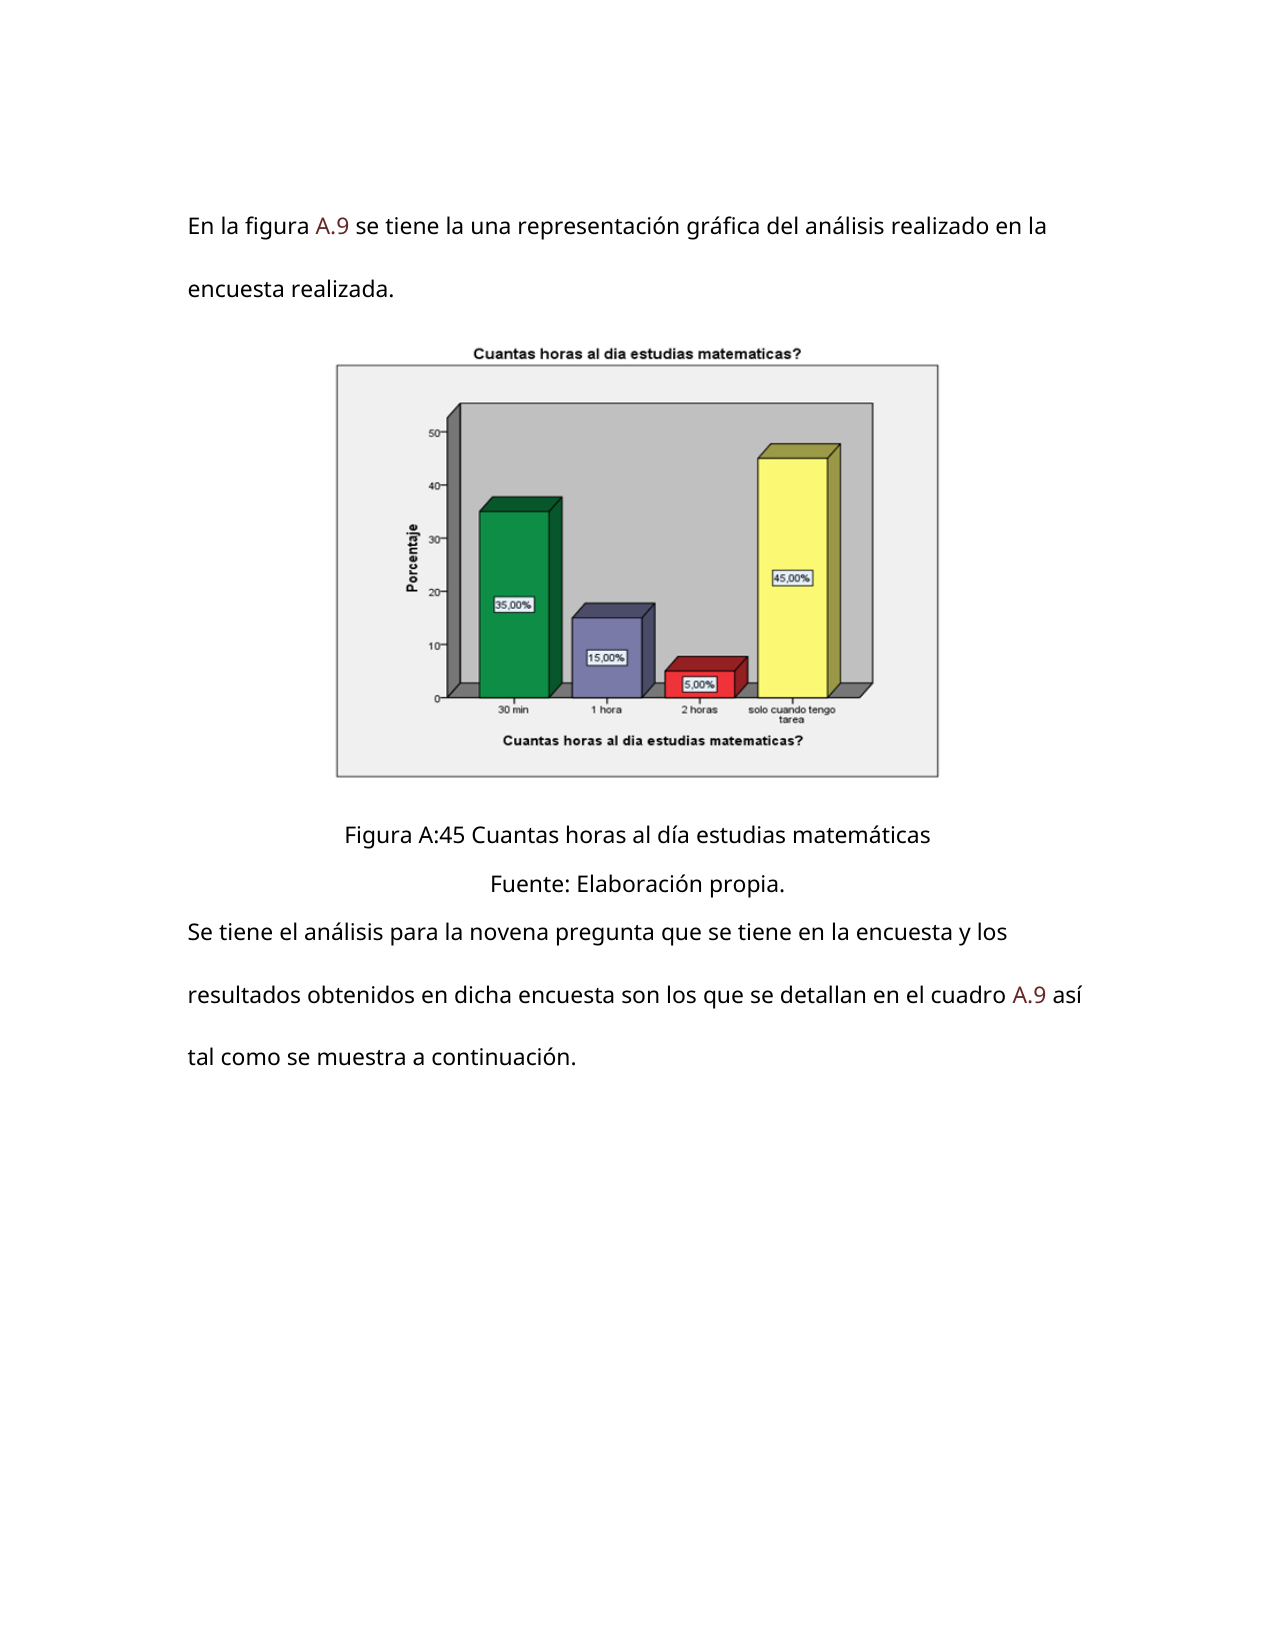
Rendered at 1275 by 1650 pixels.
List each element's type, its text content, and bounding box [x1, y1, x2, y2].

text En la figura A.9 se tiene la una representación gráfica del análisis realizado en la encuesta realizada. [187, 210, 1087, 304]
text Se tiene el análisis para la novena pregunta que se tiene en la encuesta y los resultados obtenidos en dicha encuesta son los que se detallan en el cuadro A.9 así tal como se muestra a continuación. [187, 916, 1087, 1072]
text Fuente: Elaboración propia. [187, 868, 1087, 899]
